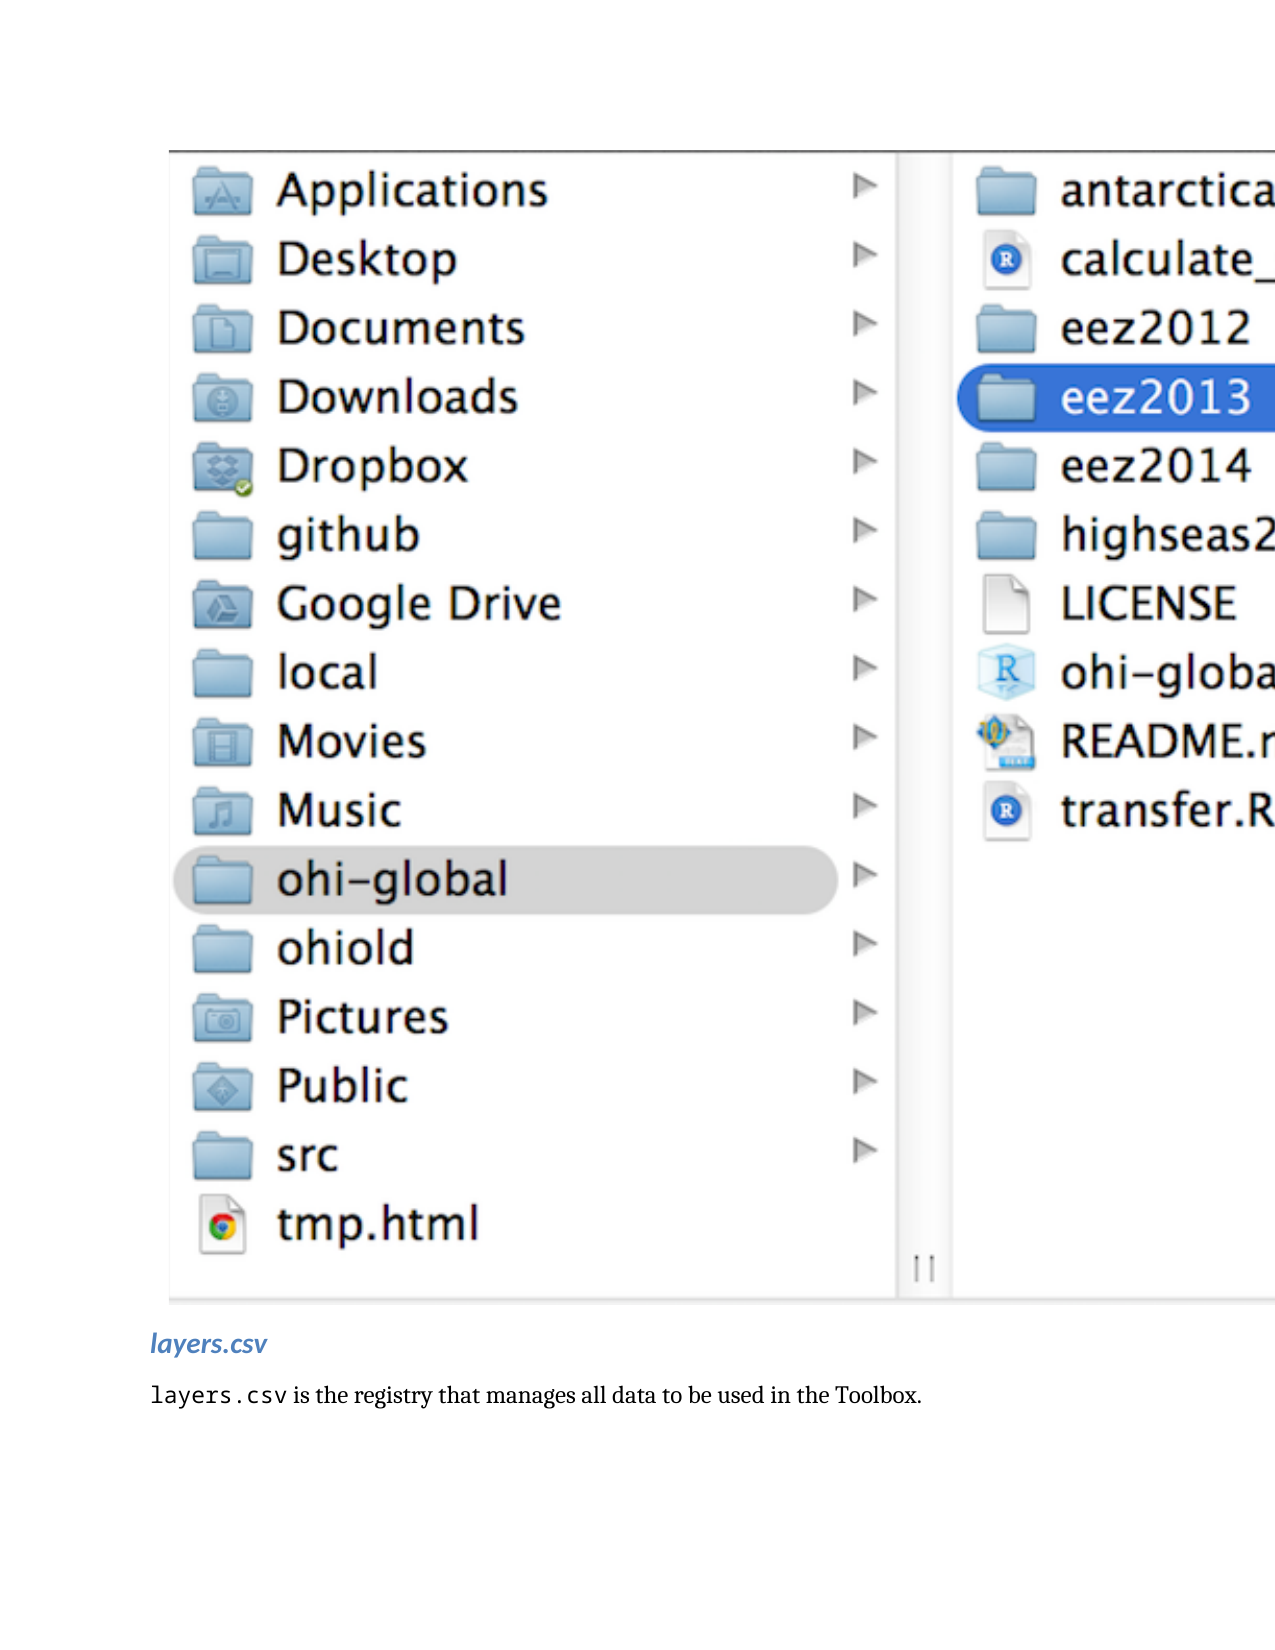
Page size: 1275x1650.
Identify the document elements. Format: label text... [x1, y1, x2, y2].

subtitle layers.csv [150, 1325, 1125, 1361]
text layers.csv is the registry that manages all data to be used in the Toolbox. [150, 1379, 1125, 1411]
picture [168, 150, 1275, 1305]
